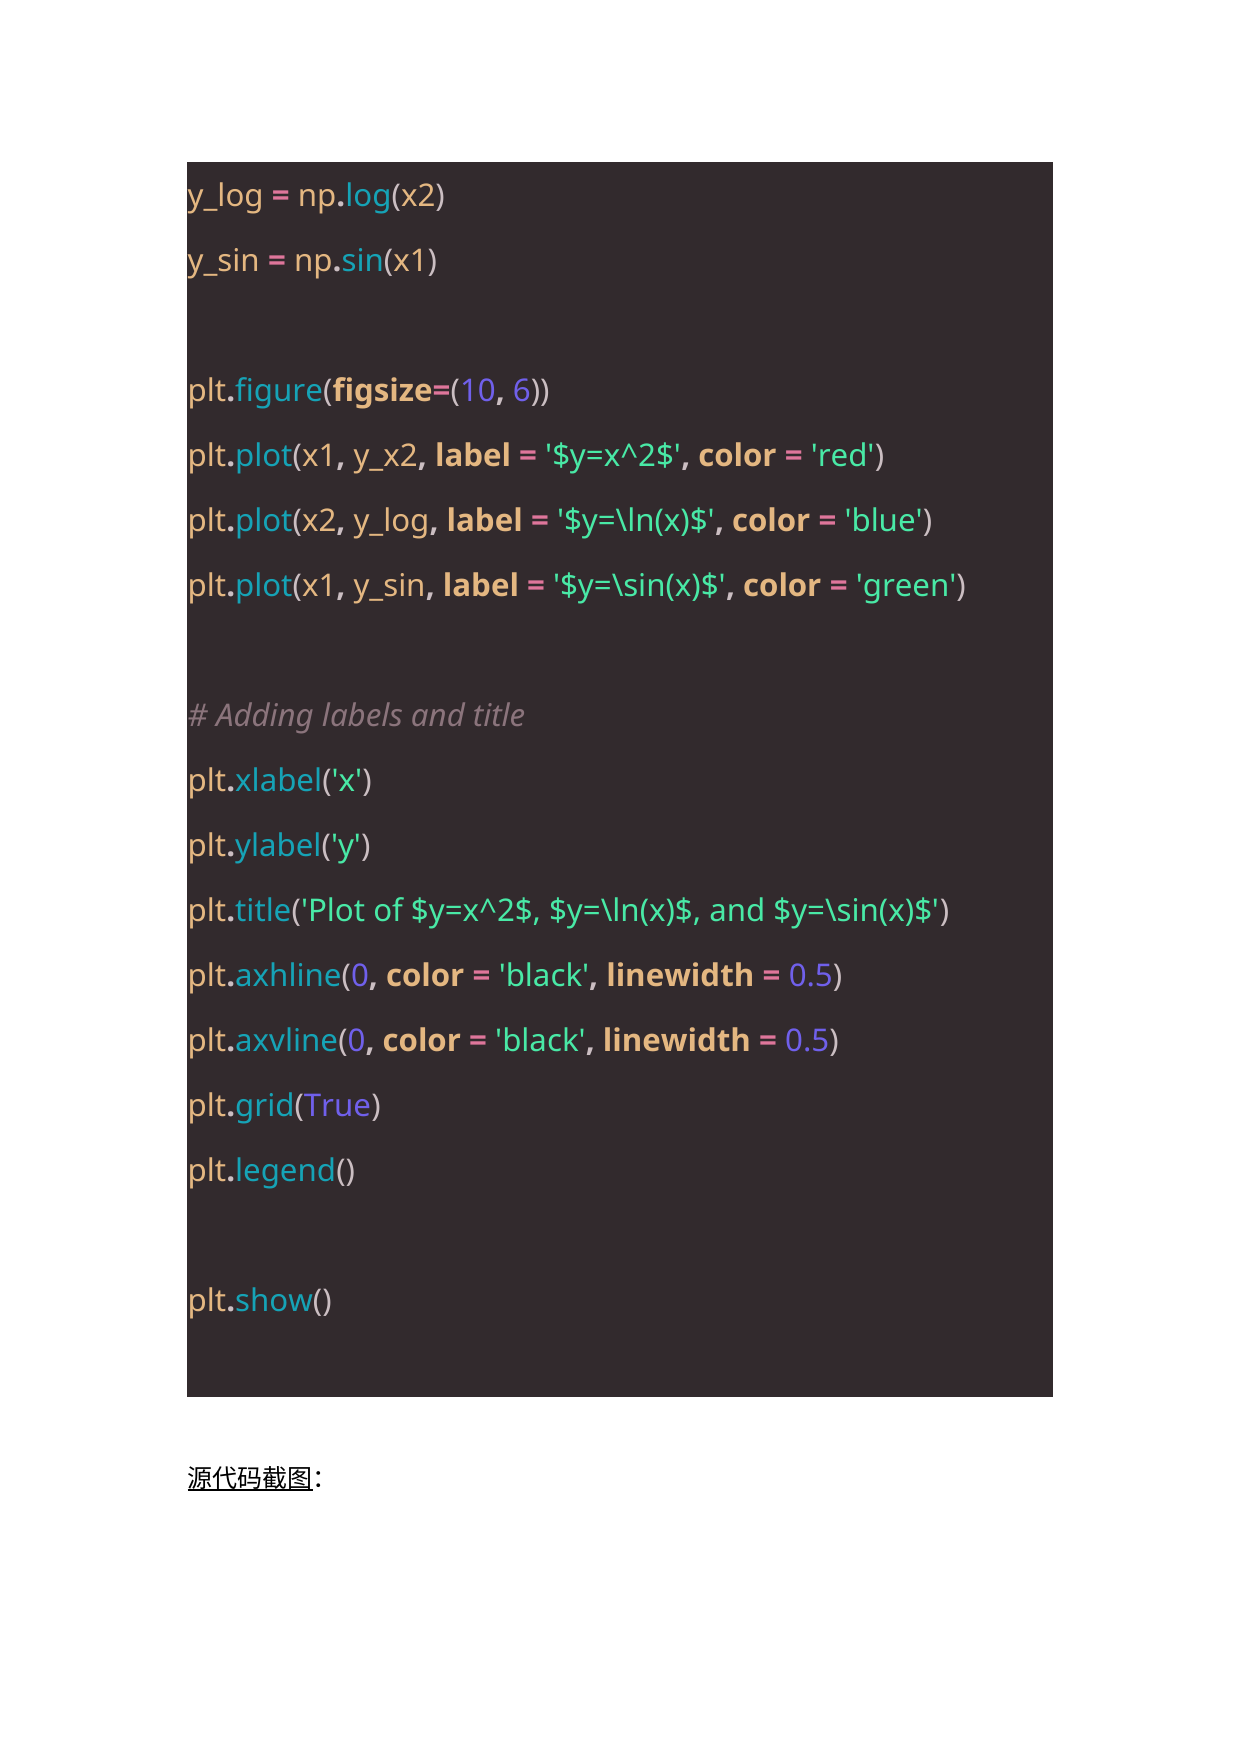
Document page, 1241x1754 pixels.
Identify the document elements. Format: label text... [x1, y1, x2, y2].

text y_log = np.log(x2) [187, 162, 1053, 227]
text plt.axvline(0, color = 'black', linewidth = 0.5) [187, 1007, 1053, 1072]
text 源代码截图： [187, 1444, 1053, 1509]
text # Adding labels and title [187, 682, 1053, 747]
text plt.plot(x2, y_log, label = '$y=\ln(x)$', color = 'blue') [187, 487, 1053, 552]
text plt.xlabel('x') [187, 747, 1053, 812]
text plt.figure(figsize=(10, 6)) [187, 357, 1053, 422]
text plt.ylabel('y') [187, 812, 1053, 877]
text plt.axhline(0, color = 'black', linewidth = 0.5) [187, 942, 1053, 1007]
text y_sin = np.sin(x1) [187, 227, 1053, 292]
text plt.title('Plot of $y=x^2$, $y=\ln(x)$, and $y=\sin(x)$') [187, 877, 1053, 942]
text plt.grid(True) [187, 1072, 1053, 1137]
text plt.legend() [187, 1137, 1053, 1202]
text plt.plot(x1, y_x2, label = '$y=x^2$', color = 'red') [187, 422, 1053, 487]
text plt.show() [187, 1267, 1053, 1332]
text plt.plot(x1, y_sin, label = '$y=\sin(x)$', color = 'green') [187, 552, 1053, 617]
